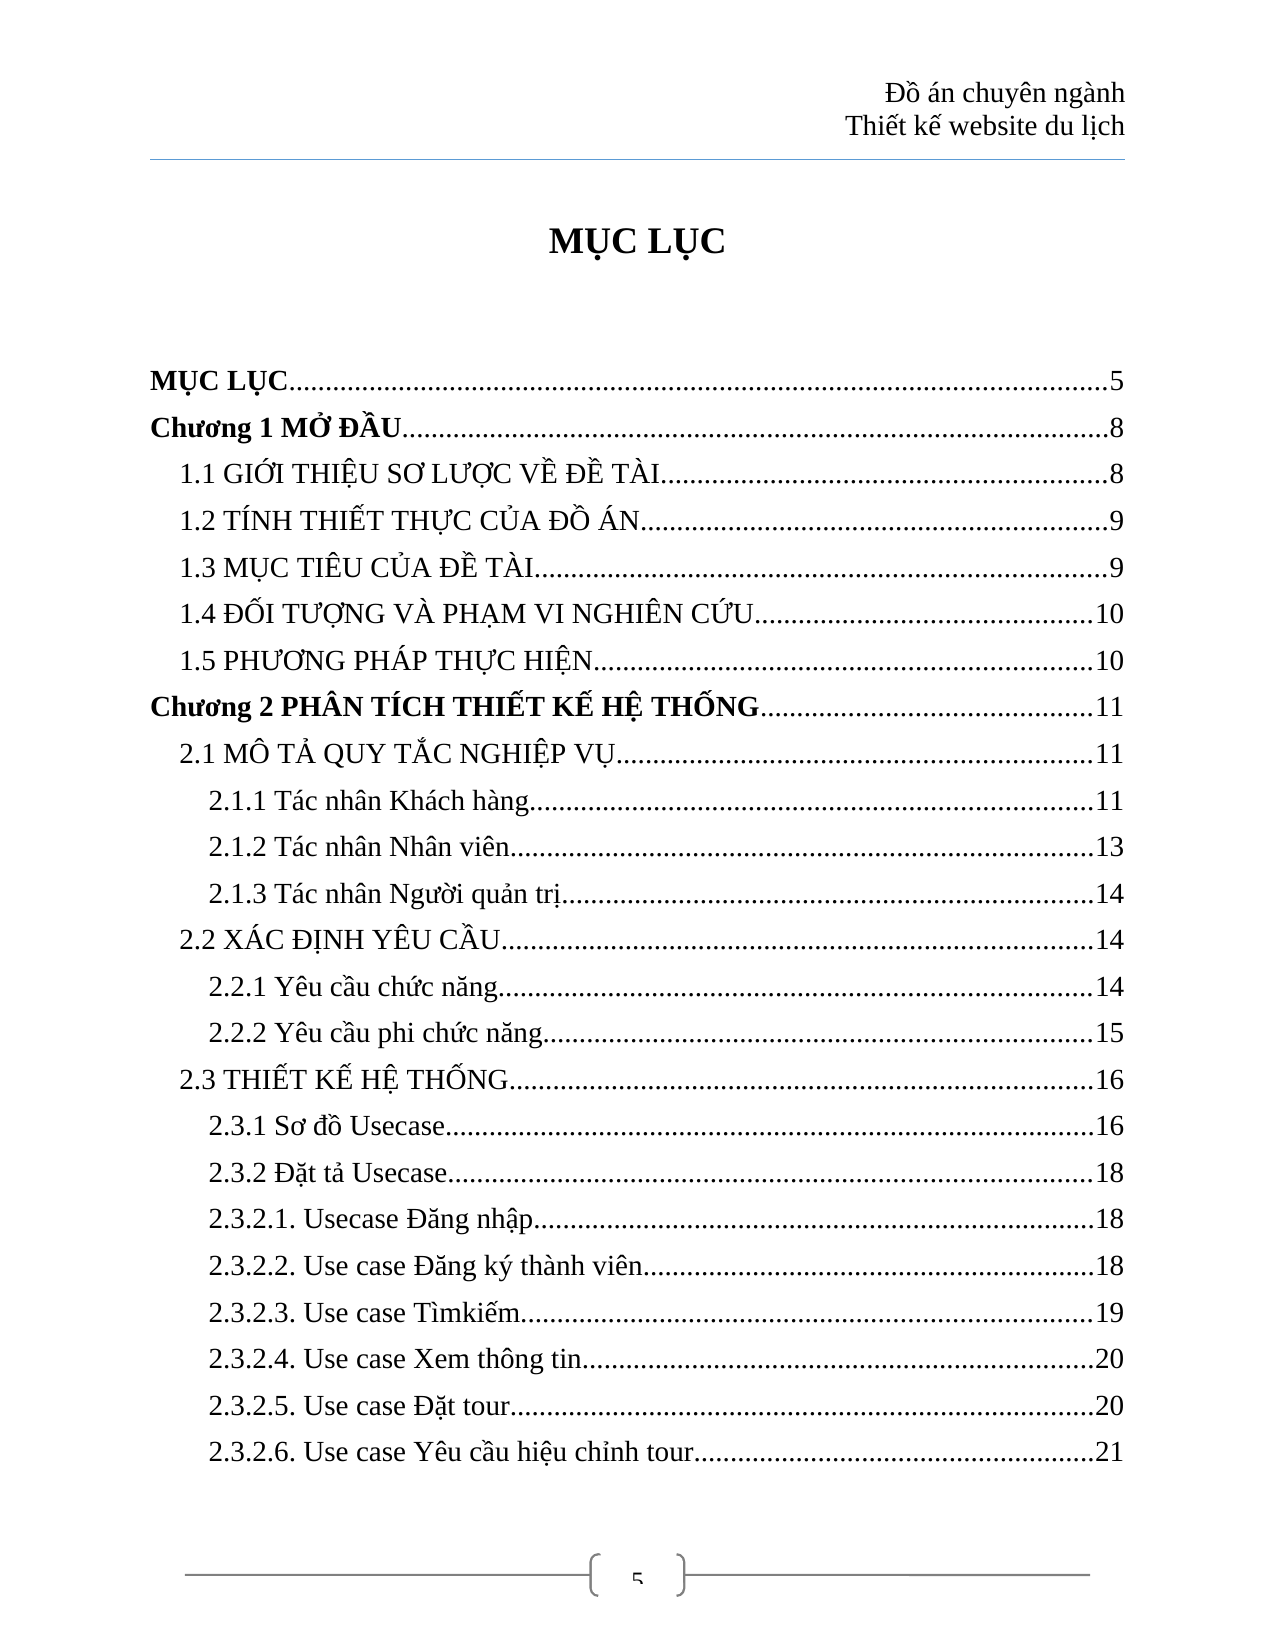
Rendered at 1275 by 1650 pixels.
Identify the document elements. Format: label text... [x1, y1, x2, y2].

subtitle MỤC LỤC [150, 218, 1125, 261]
